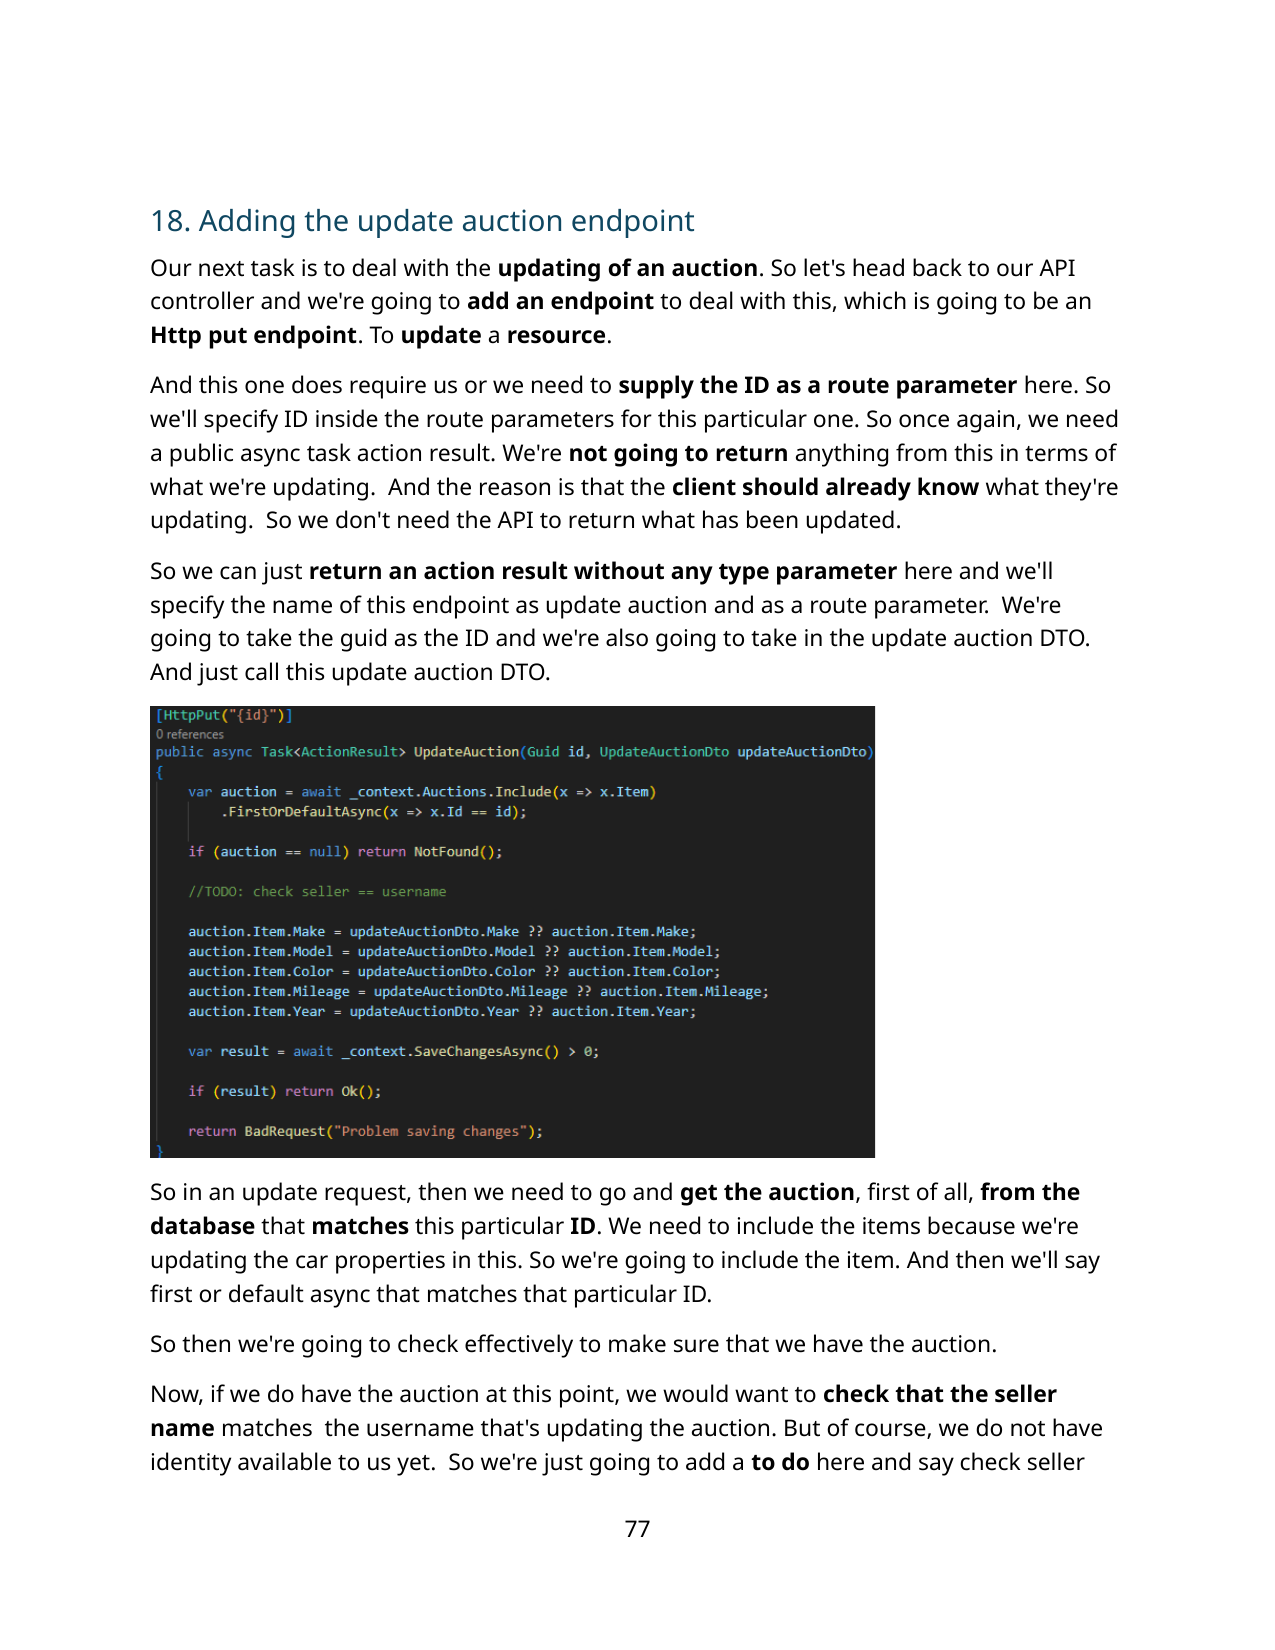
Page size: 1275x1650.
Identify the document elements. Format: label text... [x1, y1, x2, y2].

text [150, 1378, 1125, 1477]
text So in an update request, then we need to go and get the auction, first of all, from the database that matches this particular ID. We need to include the items because we're updating the car properties in this. So we're going to include the item. And then we'll say first or default async that matches that particular ID. [150, 1176, 1125, 1309]
text Our next task is to deal with the updating of an auction. So let's head back to our API controller and we're going to add an endpoint to deal with this, which is going to be an Http put endpoint. To update a resource. [150, 252, 1125, 350]
text So we can just return an action result without any type parameter here and we'll specify the name of this endpoint as update auction and as a route parameter. We're going to take the guid as the ID and we're also going to take in the update auction DTO. And just call this update auction DTO. [150, 555, 1125, 687]
text So then we're going to check effectively to make sure that we have the auction. [150, 1328, 1125, 1359]
text And this one does require us or we need to supply the ID as a route parameter here. So we'll specify ID inside the route parameters for this particular one. So once again, we need a public async task action result. We're not going to return anything from this in terms of what we're updating. And the reason is that the client should already know what they're updating. So we don't need the API to return what has been updated. [150, 369, 1125, 536]
subtitle 18. Adding the update auction endpoint [150, 200, 1125, 240]
picture [150, 706, 876, 1158]
